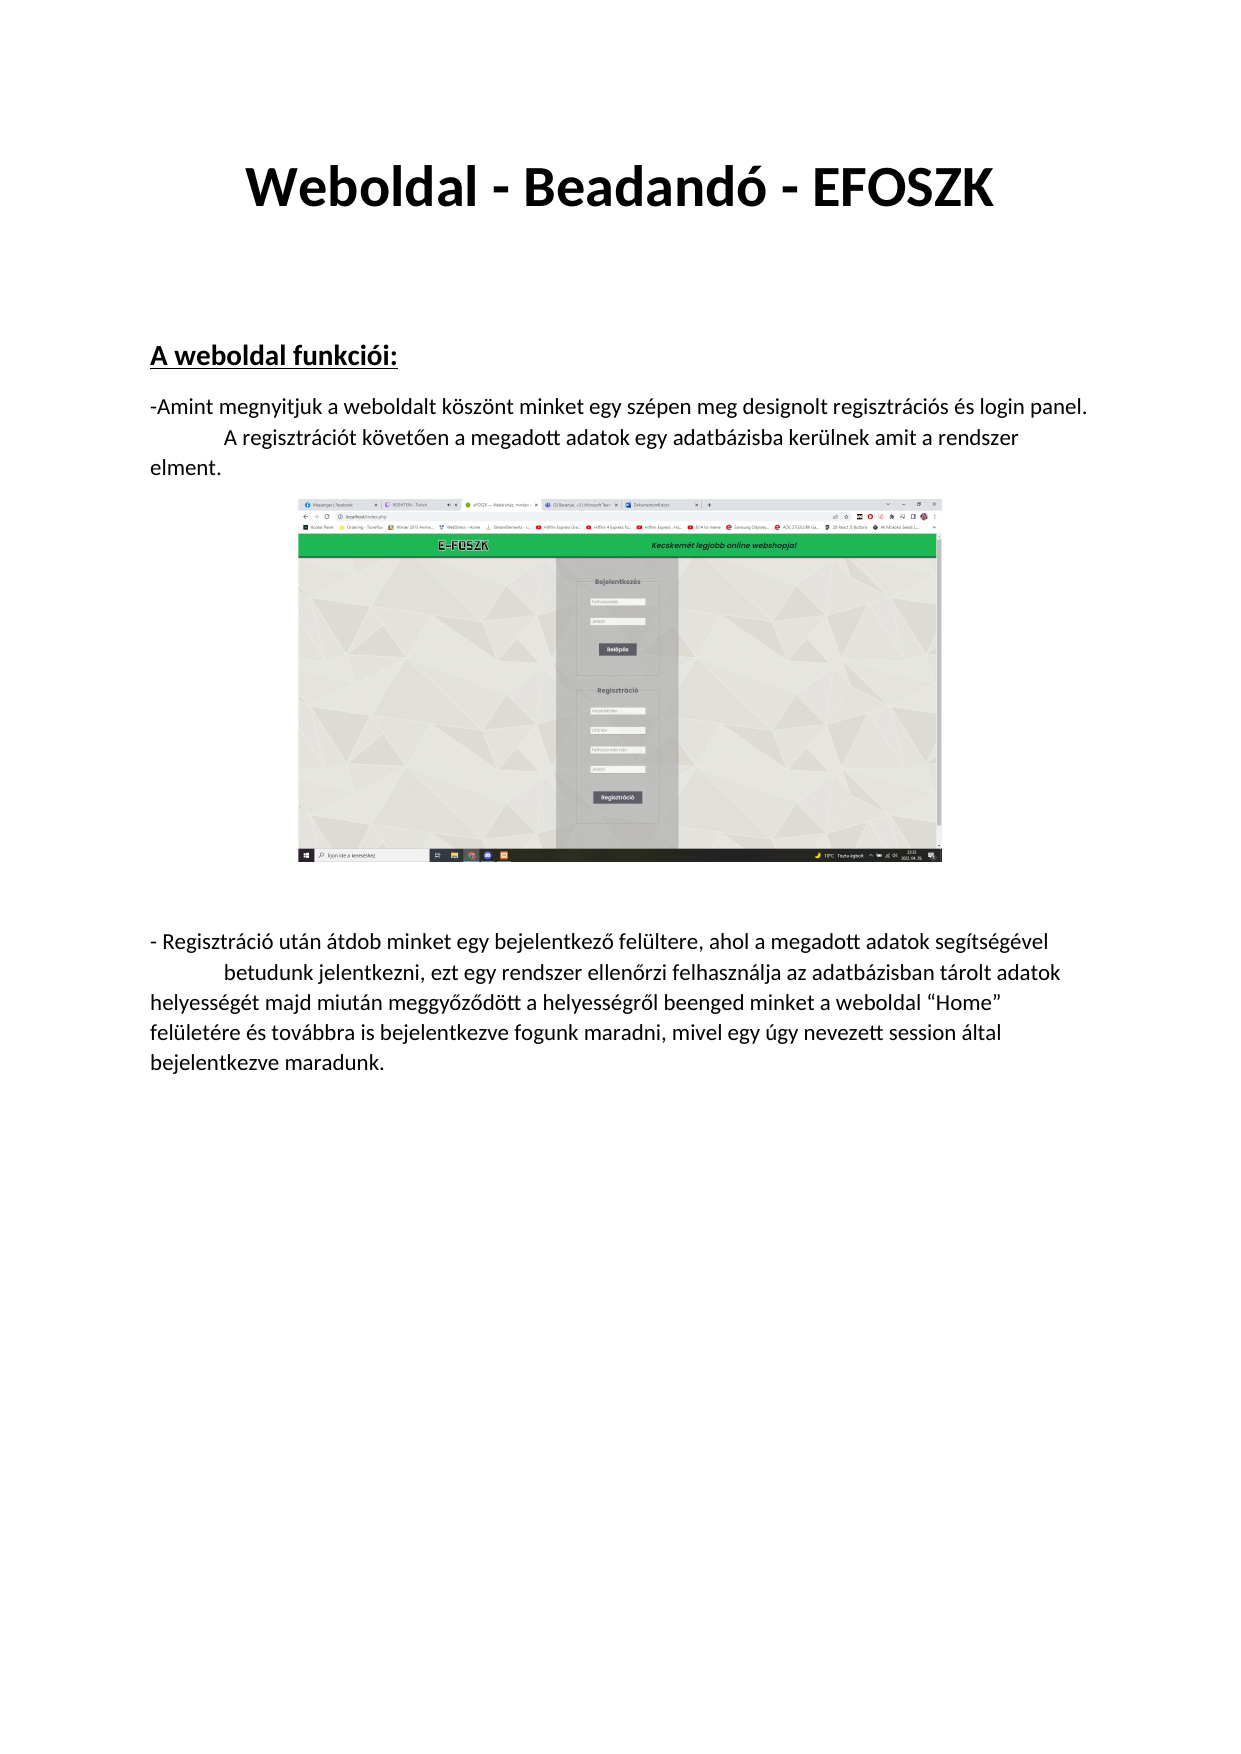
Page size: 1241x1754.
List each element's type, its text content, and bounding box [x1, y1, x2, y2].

text - Regisztráció után átdob minket egy bejelentkező felültere, ahol a megadott adatok segítségével betudunk jelentkezni, ezt egy rendszer ellenőrzi felhasználja az adatbázisban tárolt adatok helyességét majd miután meggyőződött a helyességről beenged minket a weboldal “Home” felületére és továbbra is bejelentkezve fogunk maradni, mivel egy úgy nevezett session által bejelentkezve maradunk. [150, 927, 1090, 1076]
text Weboldal - Beadandó - EFOSZK [150, 150, 1090, 221]
text A weboldal funkciói: [150, 337, 1090, 373]
text -Amint megnyitjuk a weboldalt köszönt minket egy szépen meg designolt regisztrációs és login panel. A regisztrációt követően a megadott adatok egy adatbázisba kerülnek amit a rendszer elment. [150, 392, 1090, 481]
